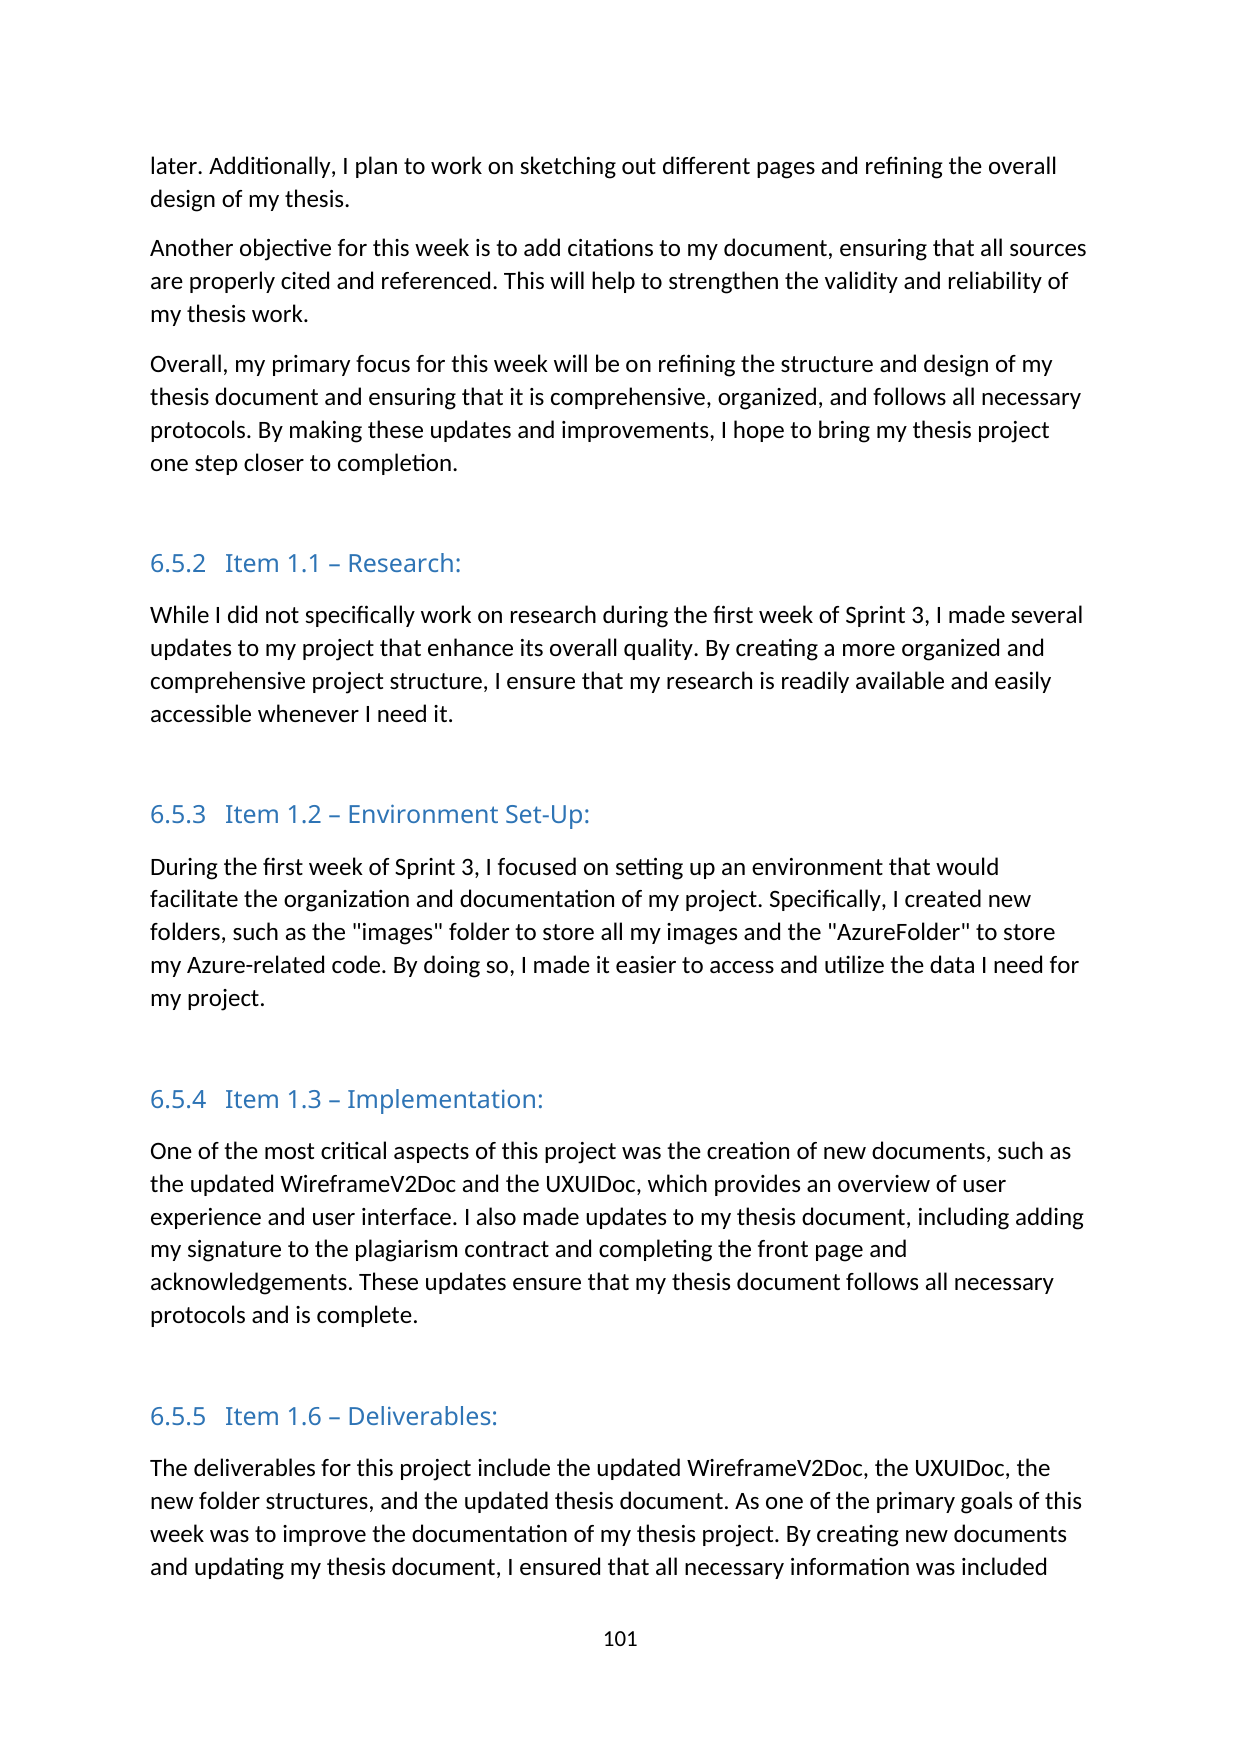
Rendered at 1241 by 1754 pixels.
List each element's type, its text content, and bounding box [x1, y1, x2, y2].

text Another objective for this week is to add citations to my document, ensuring that all sources are properly cited and referenced. This will help to strengthen the validity and reliability of my thesis work. [150, 232, 1090, 329]
text During the first week of Sprint 3, I focused on setting up an environment that would facilitate the organization and documentation of my project. Specifically, I created new folders, such as the "images" folder to store all my images and the "AzureFolder" to store my Azure-related code. By doing so, I made it easier to access and utilize the data I need for my project. [150, 851, 1090, 1013]
subtitle Item 1.1 – Research: [150, 546, 1090, 580]
subtitle Item 1.6 – Deliverables: [150, 1399, 1090, 1433]
text While I did not specifically work on research during the first week of Sprint 3, I made several updates to my project that enhance its overall quality. By creating a more organized and comprehensive project structure, I ensure that my research is readily available and easily accessible whenever I need it. [150, 599, 1090, 728]
subtitle Item 1.3 – Implementation: [150, 1081, 1090, 1116]
text One of the most critical aspects of this project was the creation of new documents, such as the updated WireframeV2Doc and the UXUIDoc, which provides an overview of user experience and user interface. I also made updates to my thesis document, including adding my signature to the plagiarism contract and completing the front page and acknowledgements. These updates ensure that my thesis document follows all necessary protocols and is complete. [150, 1135, 1090, 1330]
text Overall, my primary focus for this week will be on refining the structure and design of my thesis document and ensuring that it is comprehensive, organized, and follows all necessary protocols. By making these updates and improvements, I hope to bring my thesis project one step closer to completion. [150, 348, 1090, 477]
subtitle Item 1.2 – Environment Set-Up: [150, 797, 1090, 831]
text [150, 150, 1090, 213]
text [150, 1452, 1090, 1581]
